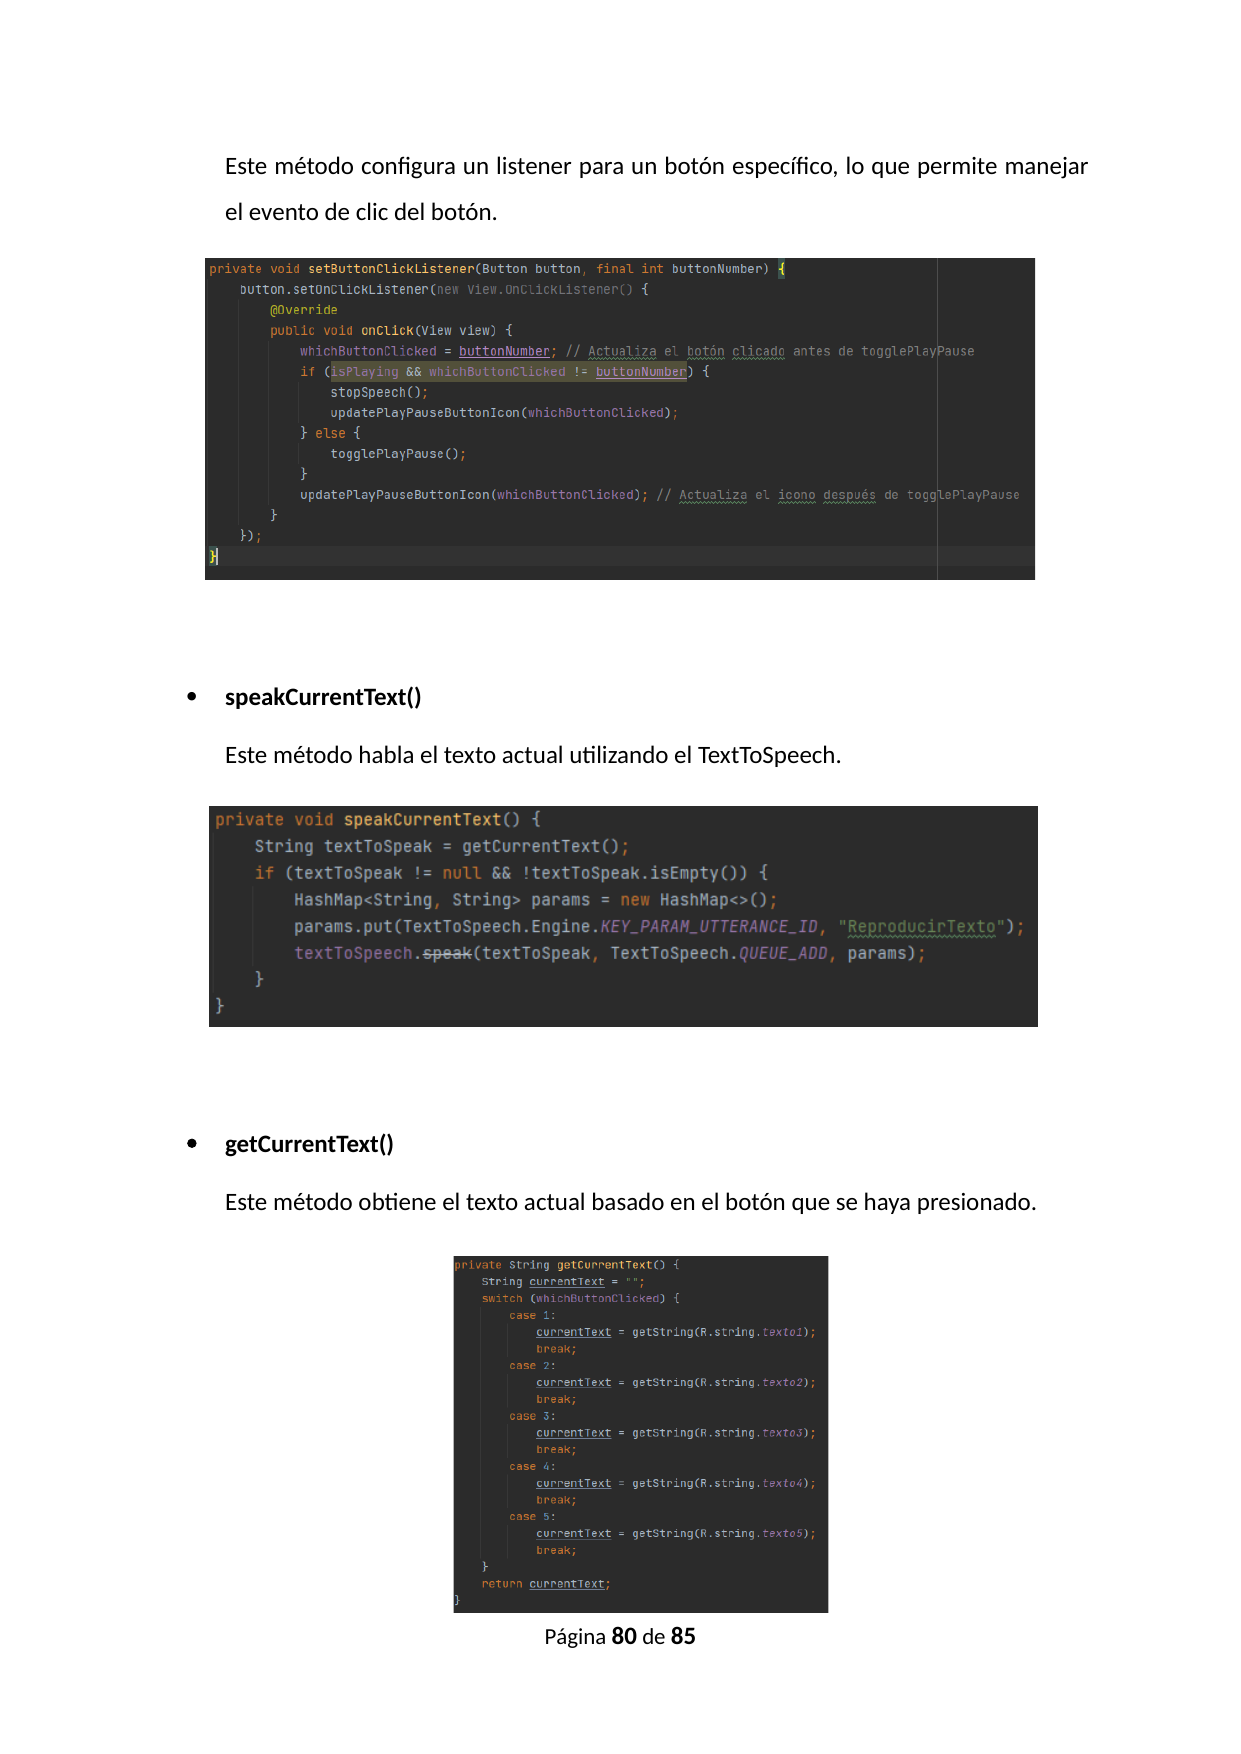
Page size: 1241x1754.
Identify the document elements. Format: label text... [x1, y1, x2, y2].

text Este método configura un listener para un botón específico, lo que permite manejar el evento de clic del botón. [225, 150, 1090, 226]
list speakCurrentText() [187, 681, 1090, 712]
text Este método obtiene el texto actual basado en el botón que se haya presionado. [225, 1186, 1090, 1216]
list getCurrentText() [187, 1128, 1090, 1158]
picture [209, 806, 1038, 1027]
picture [205, 258, 1035, 580]
picture [453, 1256, 829, 1613]
text Este método habla el texto actual utilizando el TextToSpeech. [225, 739, 1090, 770]
